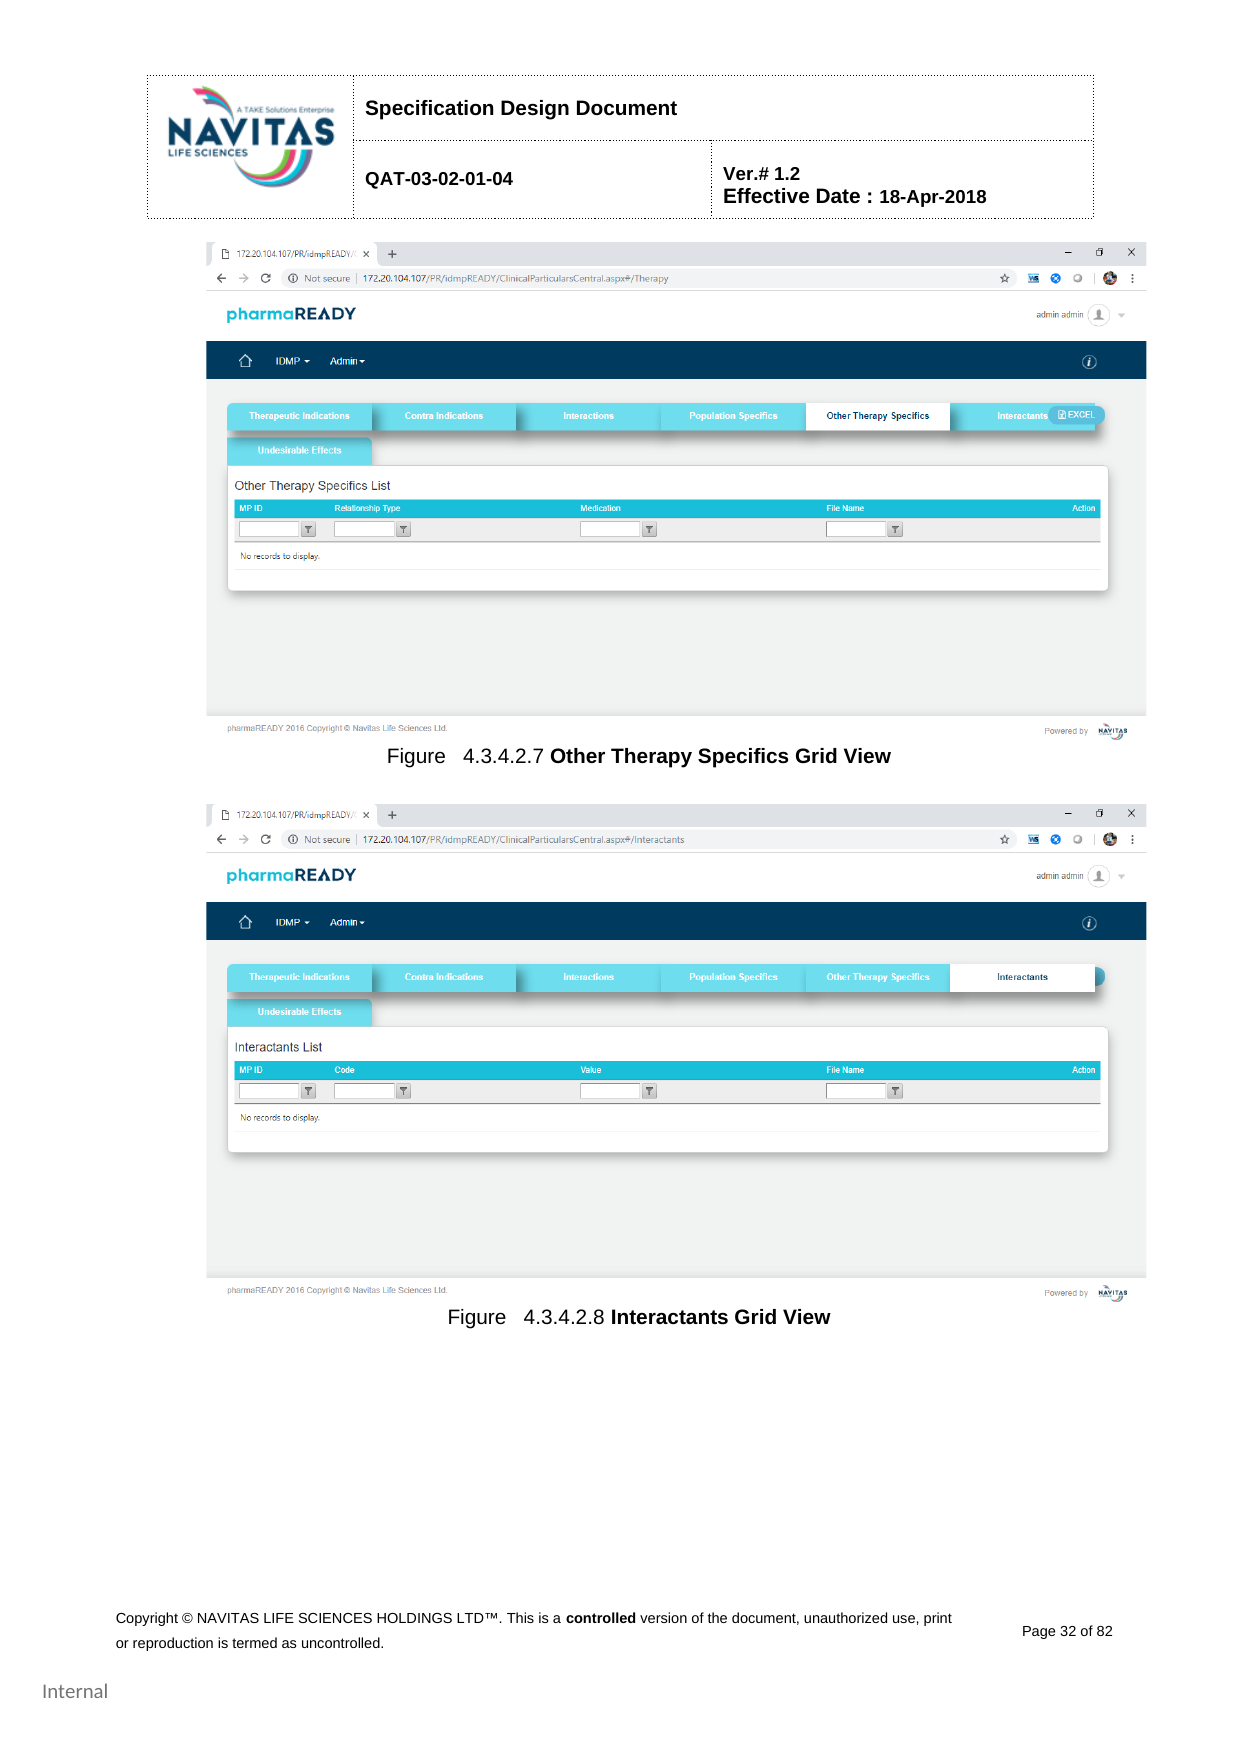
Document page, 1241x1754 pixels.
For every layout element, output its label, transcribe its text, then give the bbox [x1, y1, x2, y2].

text Figure 4.3.4.2.8 Interactants Grid View [187, 1305, 1090, 1329]
picture [157, 82, 342, 194]
picture [206, 804, 1147, 1306]
text Figure 4.3.4.2.7 Other Therapy Specifics Grid View [187, 744, 1090, 768]
picture [206, 242, 1147, 744]
